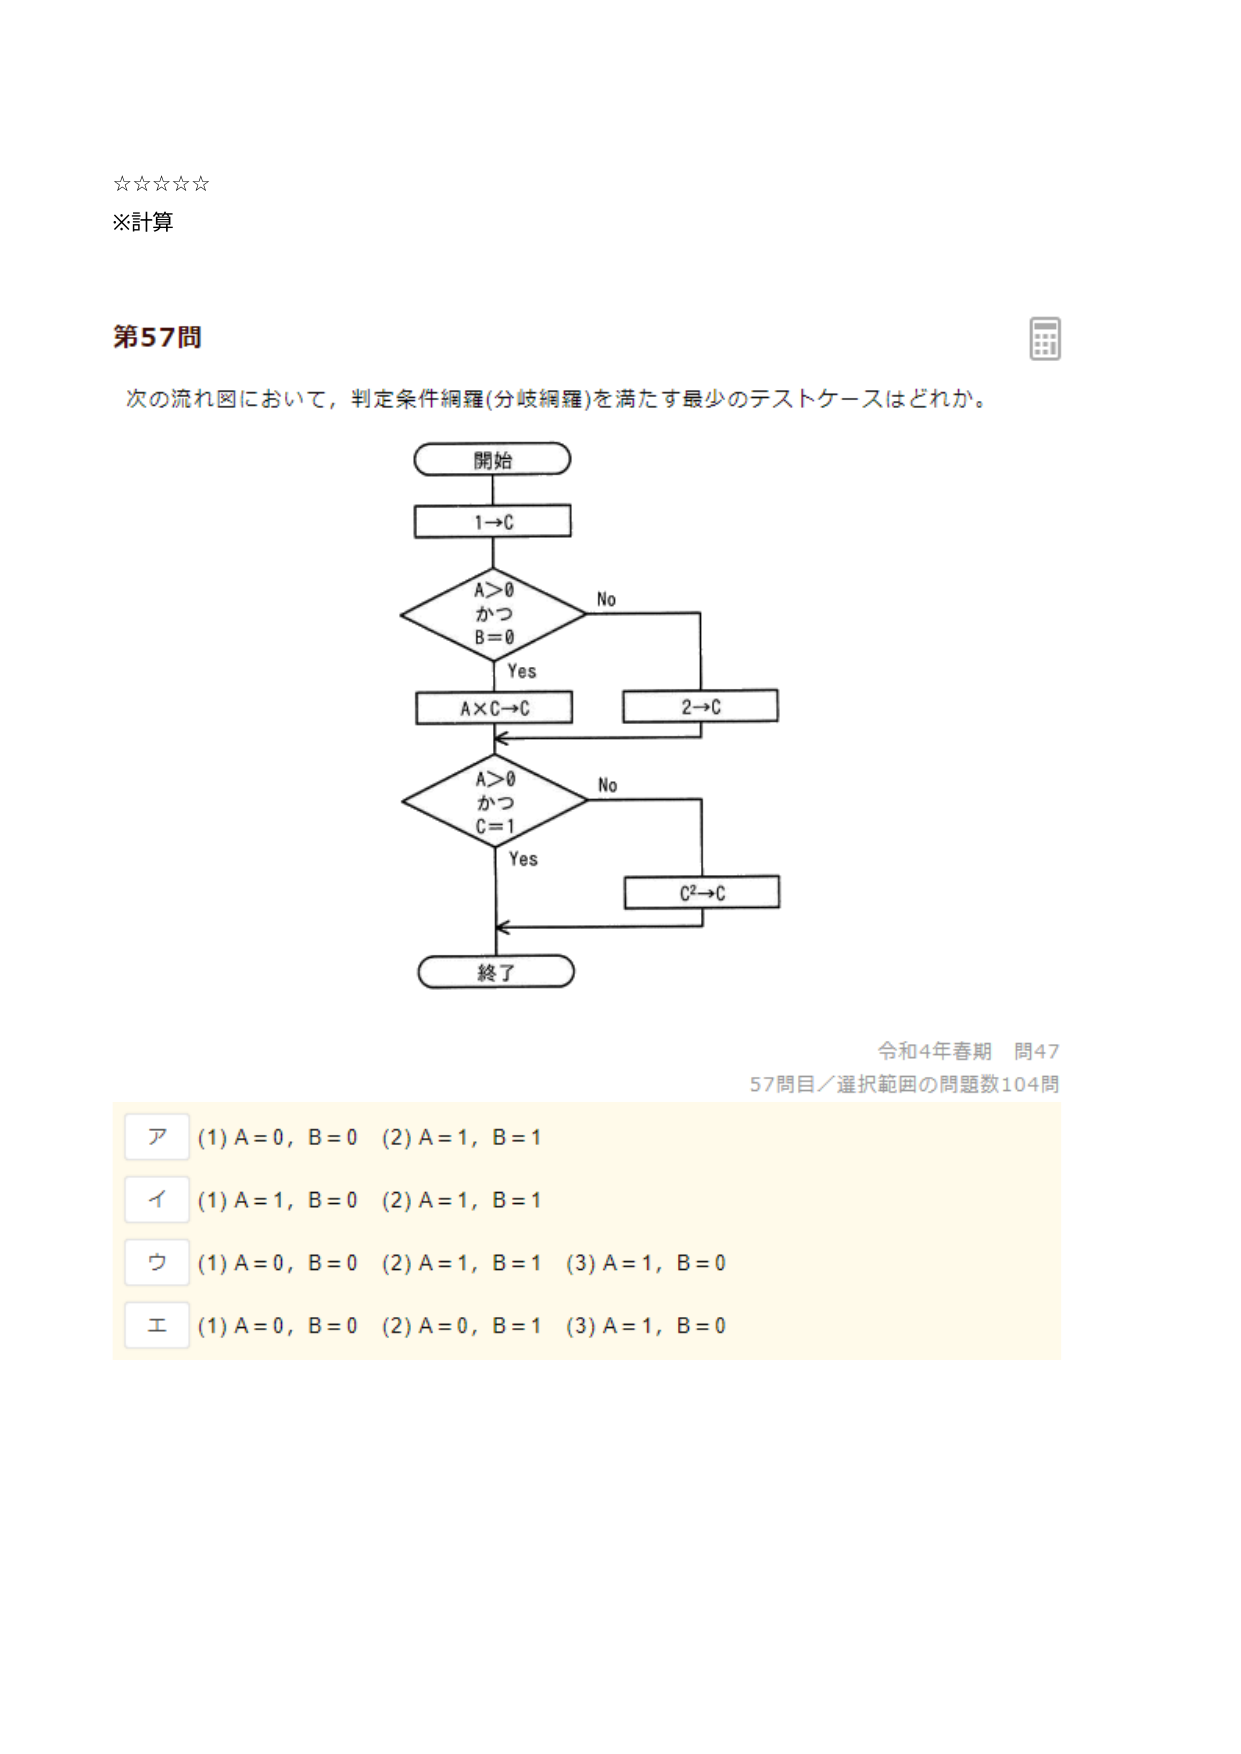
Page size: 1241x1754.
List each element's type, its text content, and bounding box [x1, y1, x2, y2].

text ☆☆☆☆☆ [112, 164, 1128, 202]
picture [112, 314, 1066, 1101]
text ※計算 [112, 202, 1128, 239]
picture [112, 1102, 1062, 1360]
